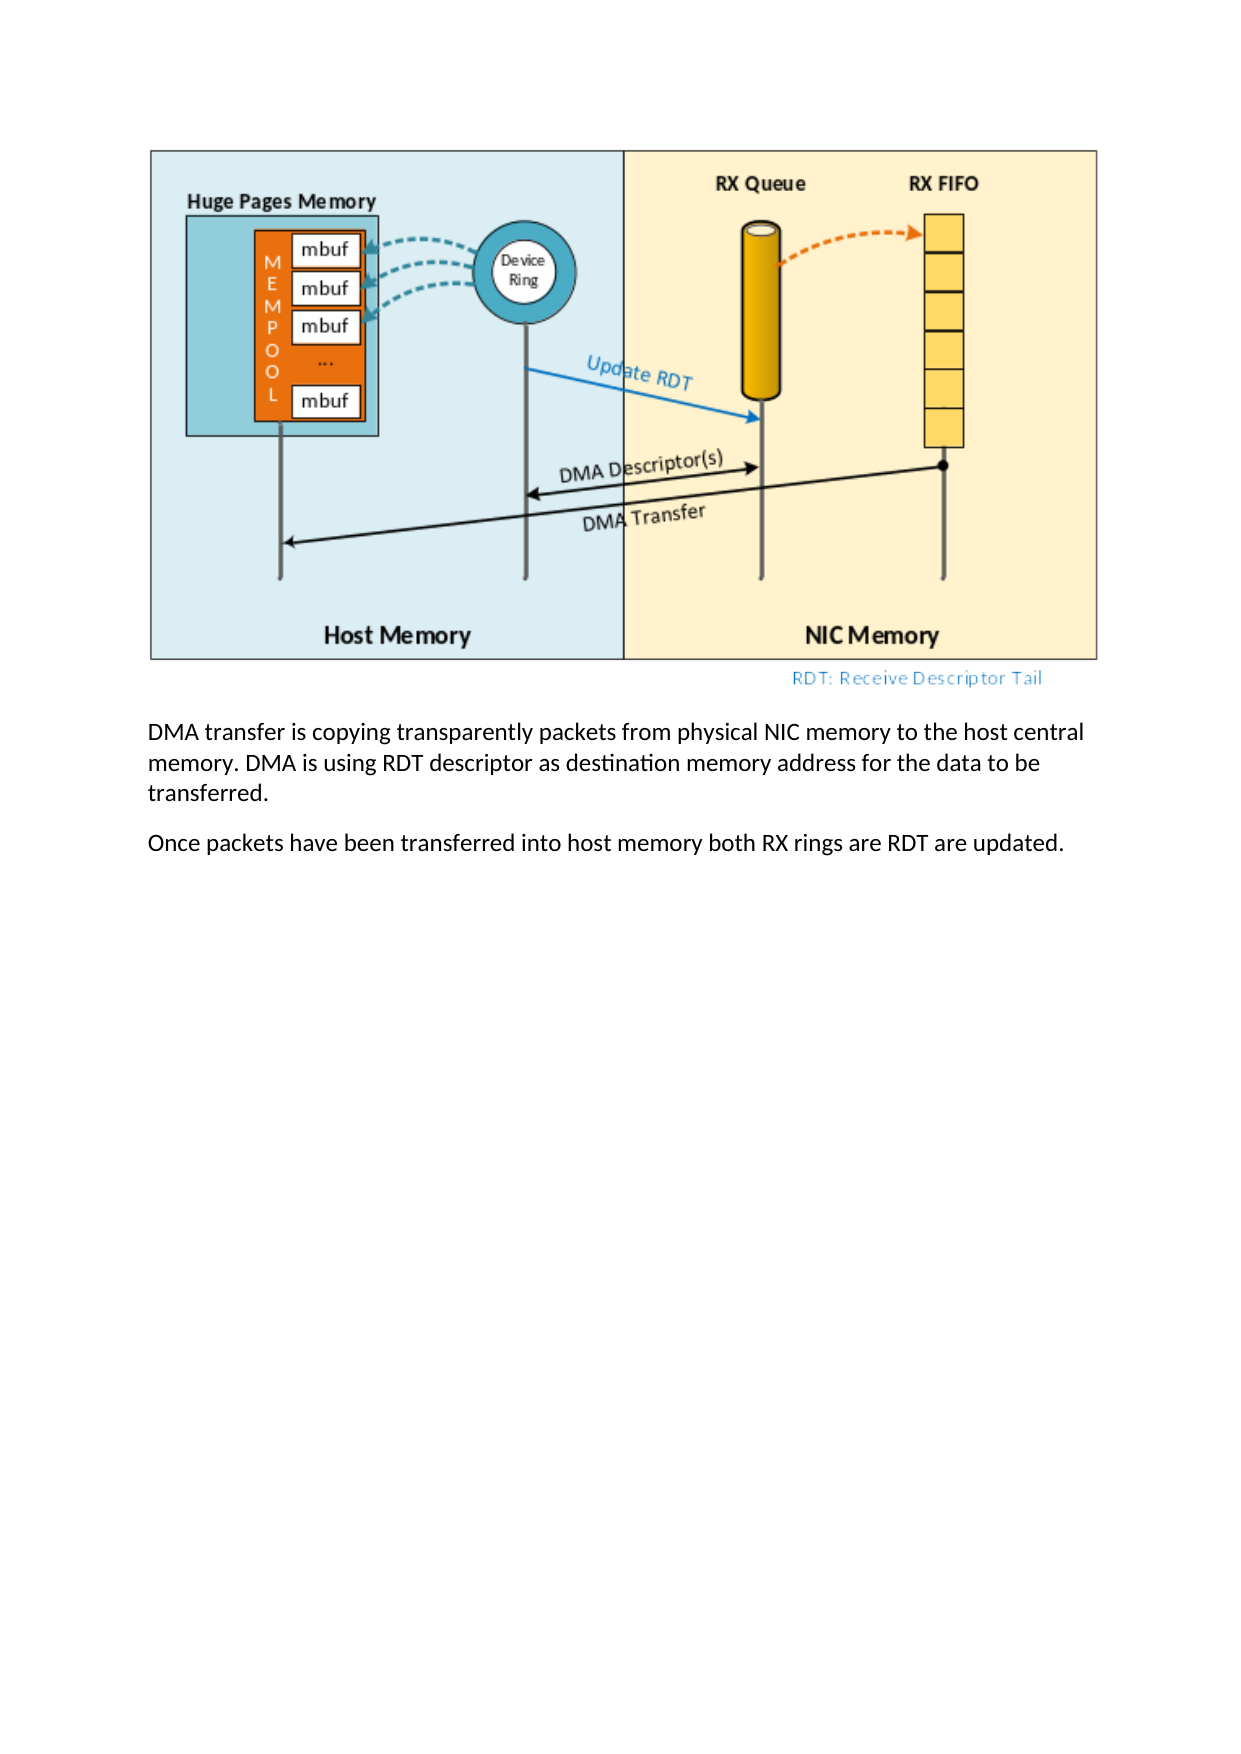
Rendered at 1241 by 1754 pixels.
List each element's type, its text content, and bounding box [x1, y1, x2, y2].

text Once packets have been transferred into host memory both RX rings are RDT are updated. [148, 827, 1093, 857]
text DMA transfer is copying transparently packets from physical NIC memory to the host central memory. DMA is using RDT descriptor as destination memory address for the data to be transferred. [148, 716, 1093, 808]
